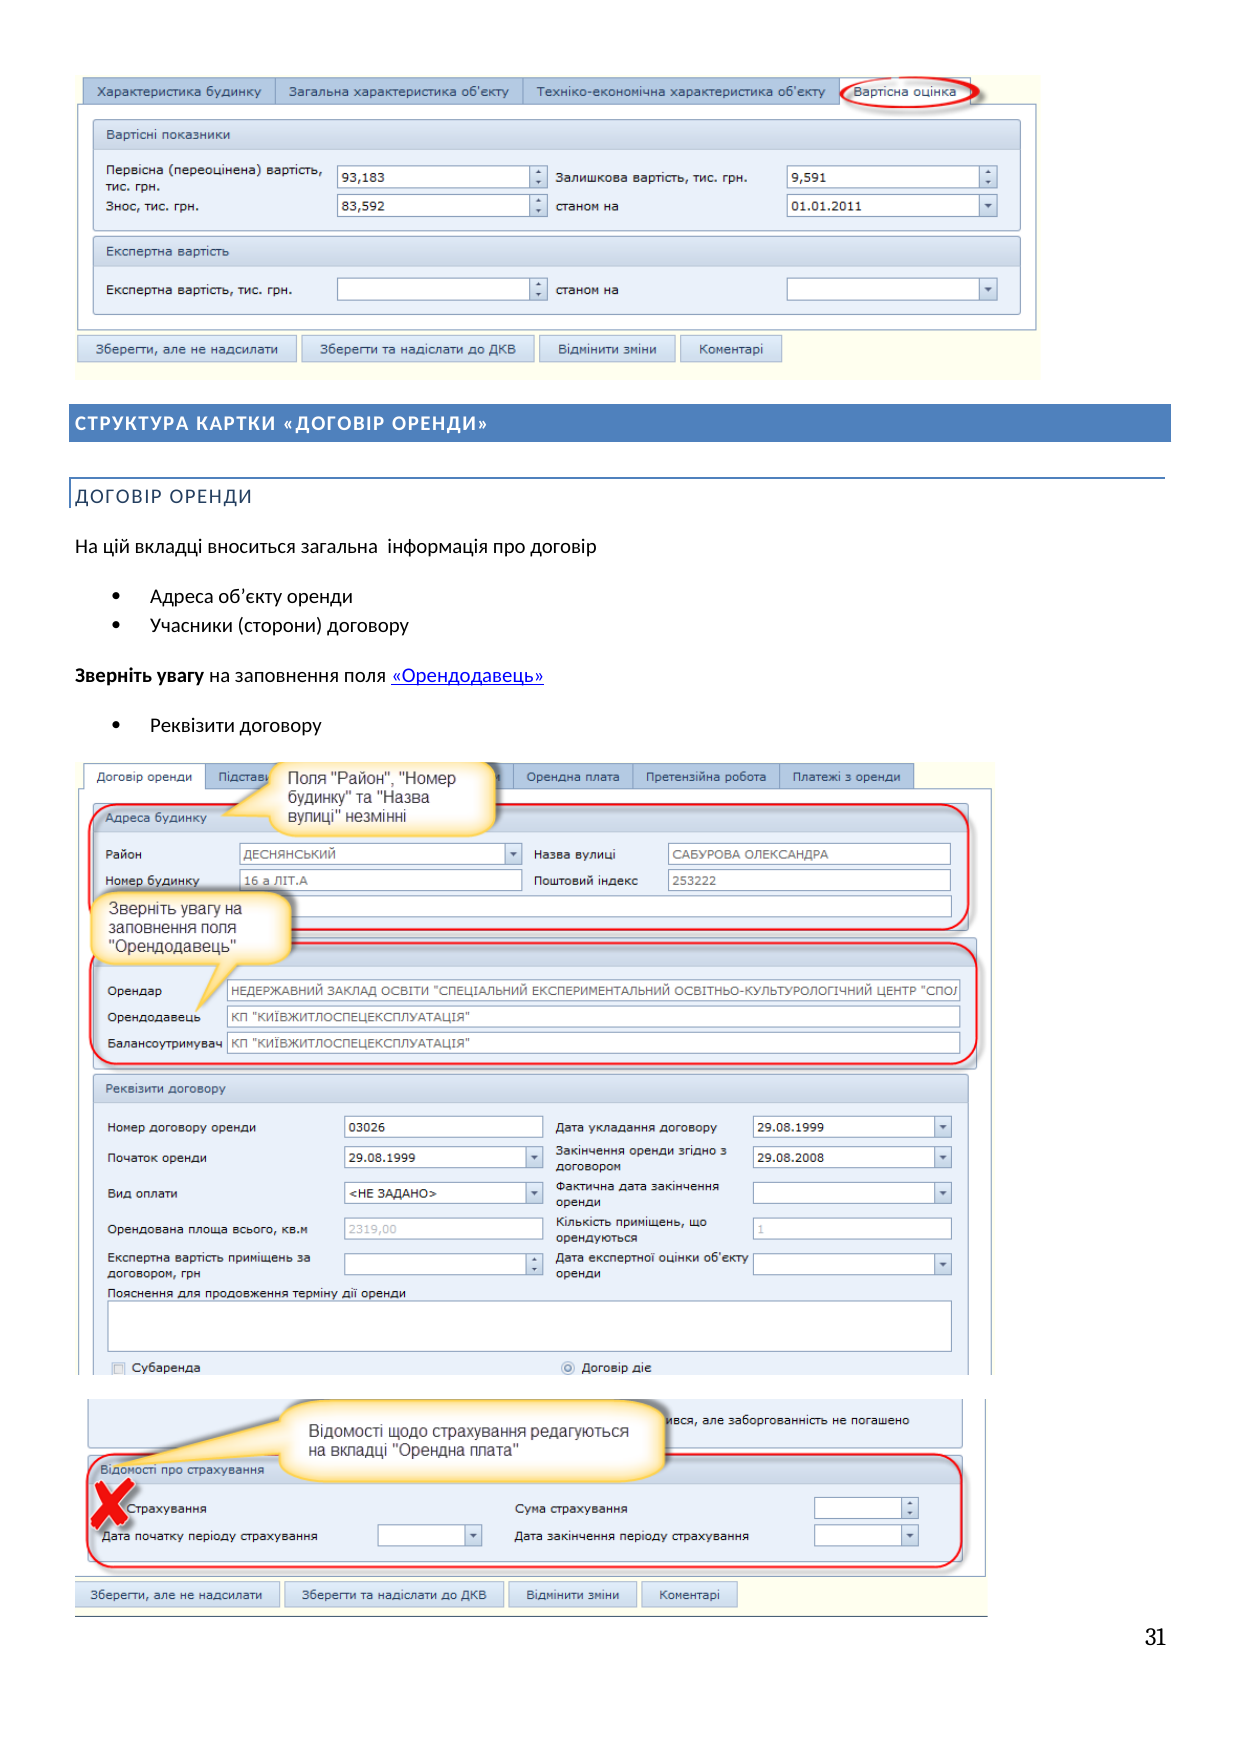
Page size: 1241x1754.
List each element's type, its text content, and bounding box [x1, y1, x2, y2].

picture [75, 75, 1041, 380]
text Зверніть увагу на заповнення поля «Орендодавець» [75, 662, 1165, 687]
subtitle Структура картки «Договір оренди» [75, 411, 1165, 436]
picture [75, 1399, 988, 1617]
list Реквізити договору [112, 712, 1165, 737]
subtitle Договір оренди [71, 479, 1165, 508]
text На цій вкладці вноситься загальна інформація про договір [75, 533, 1165, 558]
picture [75, 762, 996, 1375]
list Адреса об’єкту оренди [112, 583, 1165, 608]
list Учасники (сторони) договору [112, 612, 1165, 637]
